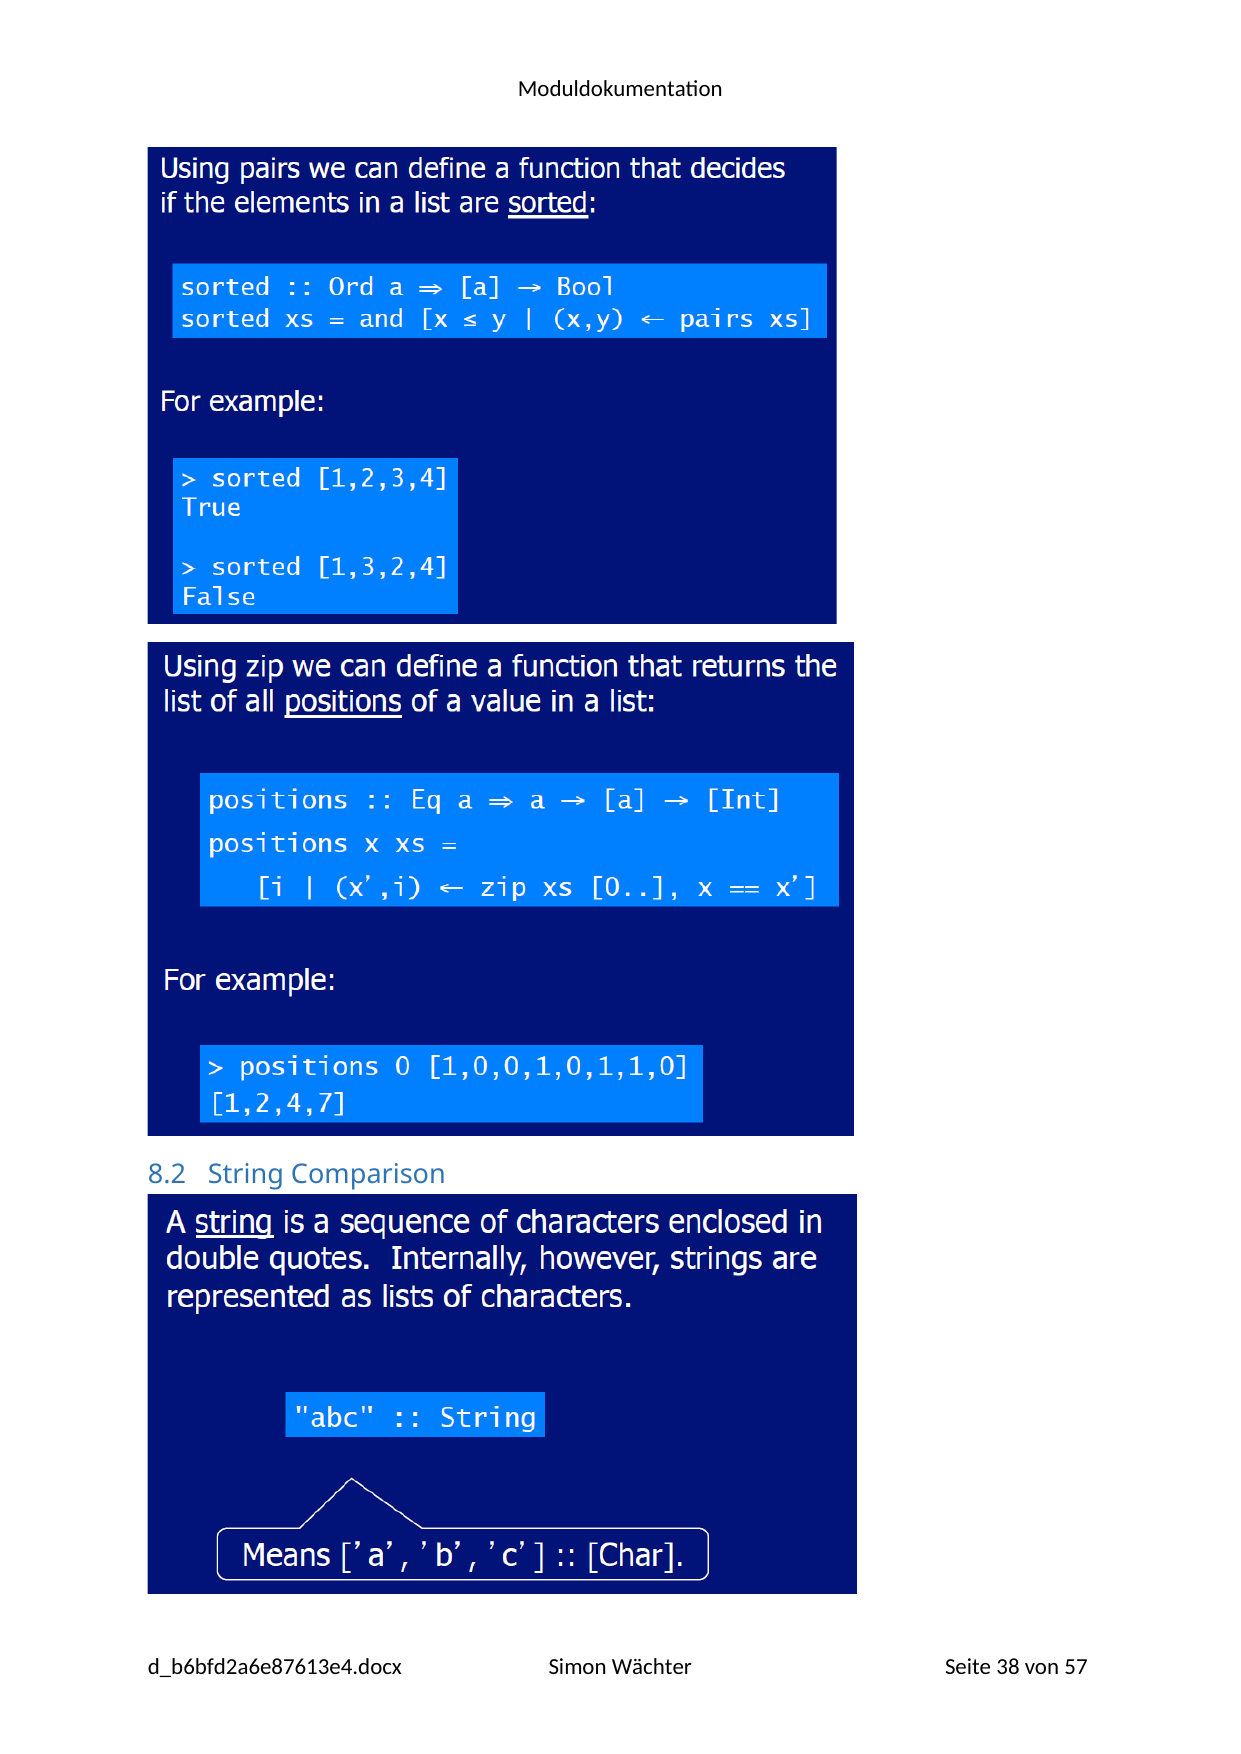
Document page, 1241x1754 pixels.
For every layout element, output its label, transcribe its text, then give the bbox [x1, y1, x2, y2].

picture [147, 147, 837, 624]
picture [147, 1194, 857, 1594]
subtitle String Comparison [148, 1154, 1093, 1191]
picture [147, 642, 854, 1136]
